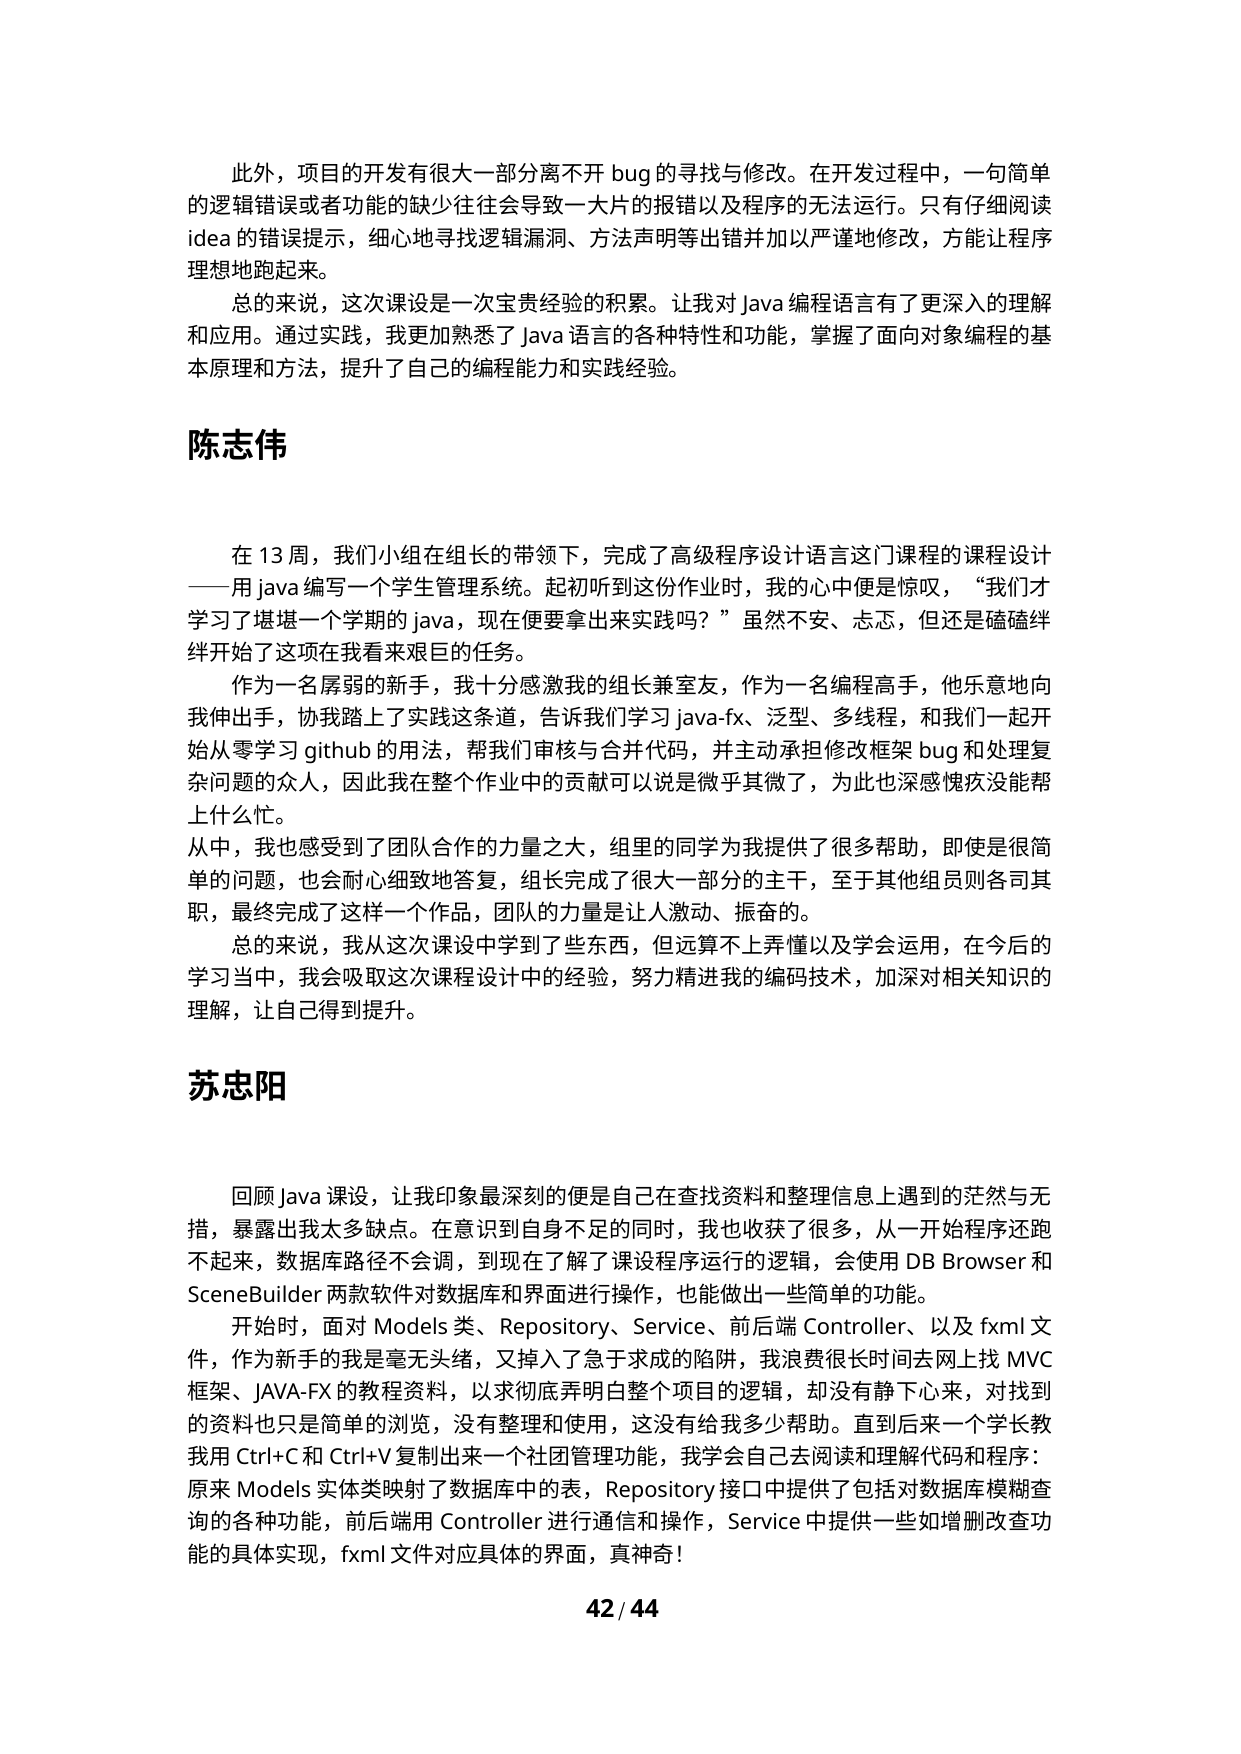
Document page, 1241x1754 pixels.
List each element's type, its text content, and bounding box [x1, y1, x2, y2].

text 开始时，面对Models类、Repository、Service、前后端Controller、以及fxml文件，作为新手的我是毫无头绪，又掉入了急于求成的陷阱，我浪费很长时间去网上找MVC框架、JAVA-FX的教程资料，以求彻底弄明白整个项目的逻辑，却没有静下心来，对找到的资料也只是简单的浏览，没有整理和使用，这没有给我多少帮助。直到后来一个学长教我用Ctrl+C和Ctrl+V复制出来一个社团管理功能，我学会自己去阅读和理解代码和程序：原来Models实体类映射了数据库中的表，Repository接口中提供了包括对数据库模糊查询的各种功能，前后端用Controller进行通信和操作，Service中提供一些如增删改查功能的具体实现，fxml文件对应具体的界面，真神奇！ [187, 1309, 1053, 1569]
text 从中，我也感受到了团队合作的力量之大，组里的同学为我提供了很多帮助，即使是很简单的问题，也会耐心细致地答复，组长完成了很大一部分的主干，至于其他组员则各司其职，最终完成了这样一个作品，团队的力量是让人激动、振奋的。 [187, 830, 1053, 927]
text 总的来说，这次课设是一次宝贵经验的积累。让我对Java编程语言有了更深入的理解和应用。通过实践，我更加熟悉了Java语言的各种特性和功能，掌握了面向对象编程的基本原理和方法，提升了自己的编程能力和实践经验。 [187, 286, 1053, 383]
text 此外，项目的开发有很大一部分离不开bug的寻找与修改。在开发过程中，一句简单的逻辑错误或者功能的缺少往往会导致一大片的报错以及程序的无法运行。只有仔细阅读idea的错误提示，细心地寻找逻辑漏洞、方法声明等出错并加以严谨地修改，方能让程序理想地跑起来。 [187, 156, 1053, 286]
text 在13周，我们小组在组长的带领下，完成了高级程序设计语言这门课程的课程设计——用java编写一个学生管理系统。起初听到这份作业时，我的心中便是惊叹，“我们才学习了堪堪一个学期的java，现在便要拿出来实践吗？”虽然不安、忐忑，但还是磕磕绊绊开始了这项在我看来艰巨的任务。 [187, 537, 1053, 667]
text 总的来说，我从这次课设中学到了些东西，但远算不上弄懂以及学会运用，在今后的学习当中，我会吸取这次课程设计中的经验，努力精进我的编码技术，加深对相关知识的理解，让自己得到提升。 [187, 927, 1053, 1025]
subtitle 陈志伟 [187, 410, 1053, 475]
text 作为一名孱弱的新手，我十分感激我的组长兼室友，作为一名编程高手，他乐意地向我伸出手，协我踏上了实践这条道，告诉我们学习java-fx、泛型、多线程，和我们一起开始从零学习github的用法，帮我们审核与合并代码，并主动承担修改框架bug和处理复杂问题的众人，因此我在整个作业中的贡献可以说是微乎其微了，为此也深感愧疚没能帮上什么忙。 [187, 667, 1053, 830]
subtitle 苏忠阳 [187, 1052, 1053, 1117]
text 回顾Java课设，让我印象最深刻的便是自己在查找资料和整理信息上遇到的茫然与无措，暴露出我太多缺点。在意识到自身不足的同时，我也收获了很多，从一开始程序还跑不起来，数据库路径不会调，到现在了解了课设程序运行的逻辑，会使用DB Browser和SceneBuilder两款软件对数据库和界面进行操作，也能做出一些简单的功能。 [187, 1179, 1053, 1309]
